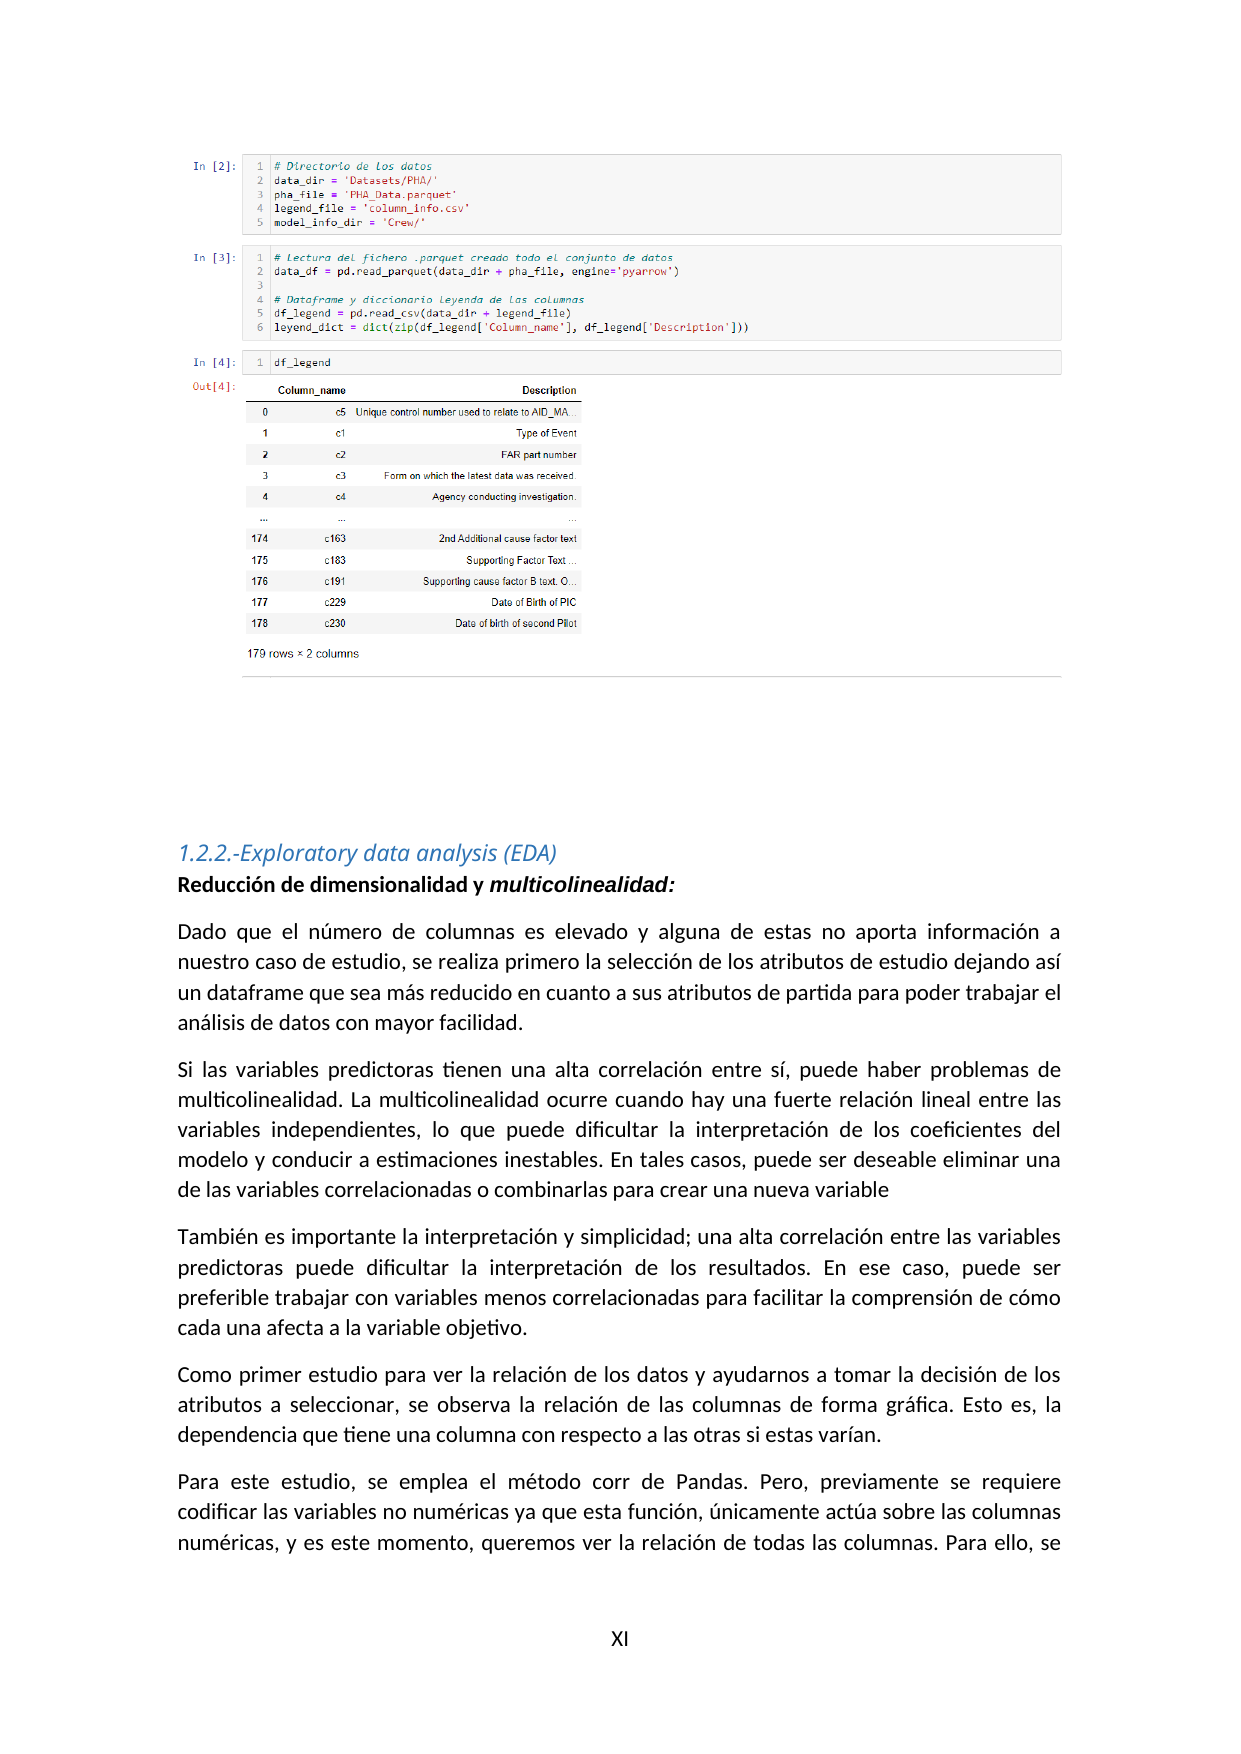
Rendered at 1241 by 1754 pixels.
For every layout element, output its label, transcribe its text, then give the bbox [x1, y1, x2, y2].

text Si las variables predictoras tienen una alta correlación entre sí, puede haber problemas de multicolinealidad. La multicolinealidad ocurre cuando hay una fuerte relación lineal entre las variables independientes, lo que puede dificultar la interpretación de los coeficientes del modelo y conducir a estimaciones inestables. En tales casos, puede ser deseable eliminar una de las variables correlacionadas o combinarlas para crear una nueva variable [177, 1055, 1063, 1204]
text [177, 1467, 1063, 1556]
text Como primer estudio para ver la relación de los datos y ayudarnos a tomar la decisión de los atributos a seleccionar, se observa la relación de las columnas de forma gráfica. Esto es, la dependencia que tiene una columna con respecto a las otras si estas varían. [177, 1360, 1063, 1448]
picture [177, 147, 1063, 678]
text También es importante la interpretación y simplicidad; una alta correlación entre las variables predictoras puede dificultar la interpretación de los resultados. En ese caso, puede ser preferible trabajar con variables menos correlacionadas para facilitar la comprensión de cómo cada una afecta a la variable objetivo. [177, 1222, 1063, 1341]
text Reducción de dimensionalidad y multicolinealidad: [177, 870, 1063, 898]
subtitle 1.2.2.-Exploratory data analysis (EDA) [177, 837, 1063, 868]
text Dado que el número de columnas es elevado y alguna de estas no aporta información a nuestro caso de estudio, se realiza primero la selección de los atributos de estudio dejando así un dataframe que sea más reducido en cuanto a sus atributos de partida para poder trabajar el análisis de datos con mayor facilidad. [177, 917, 1063, 1036]
